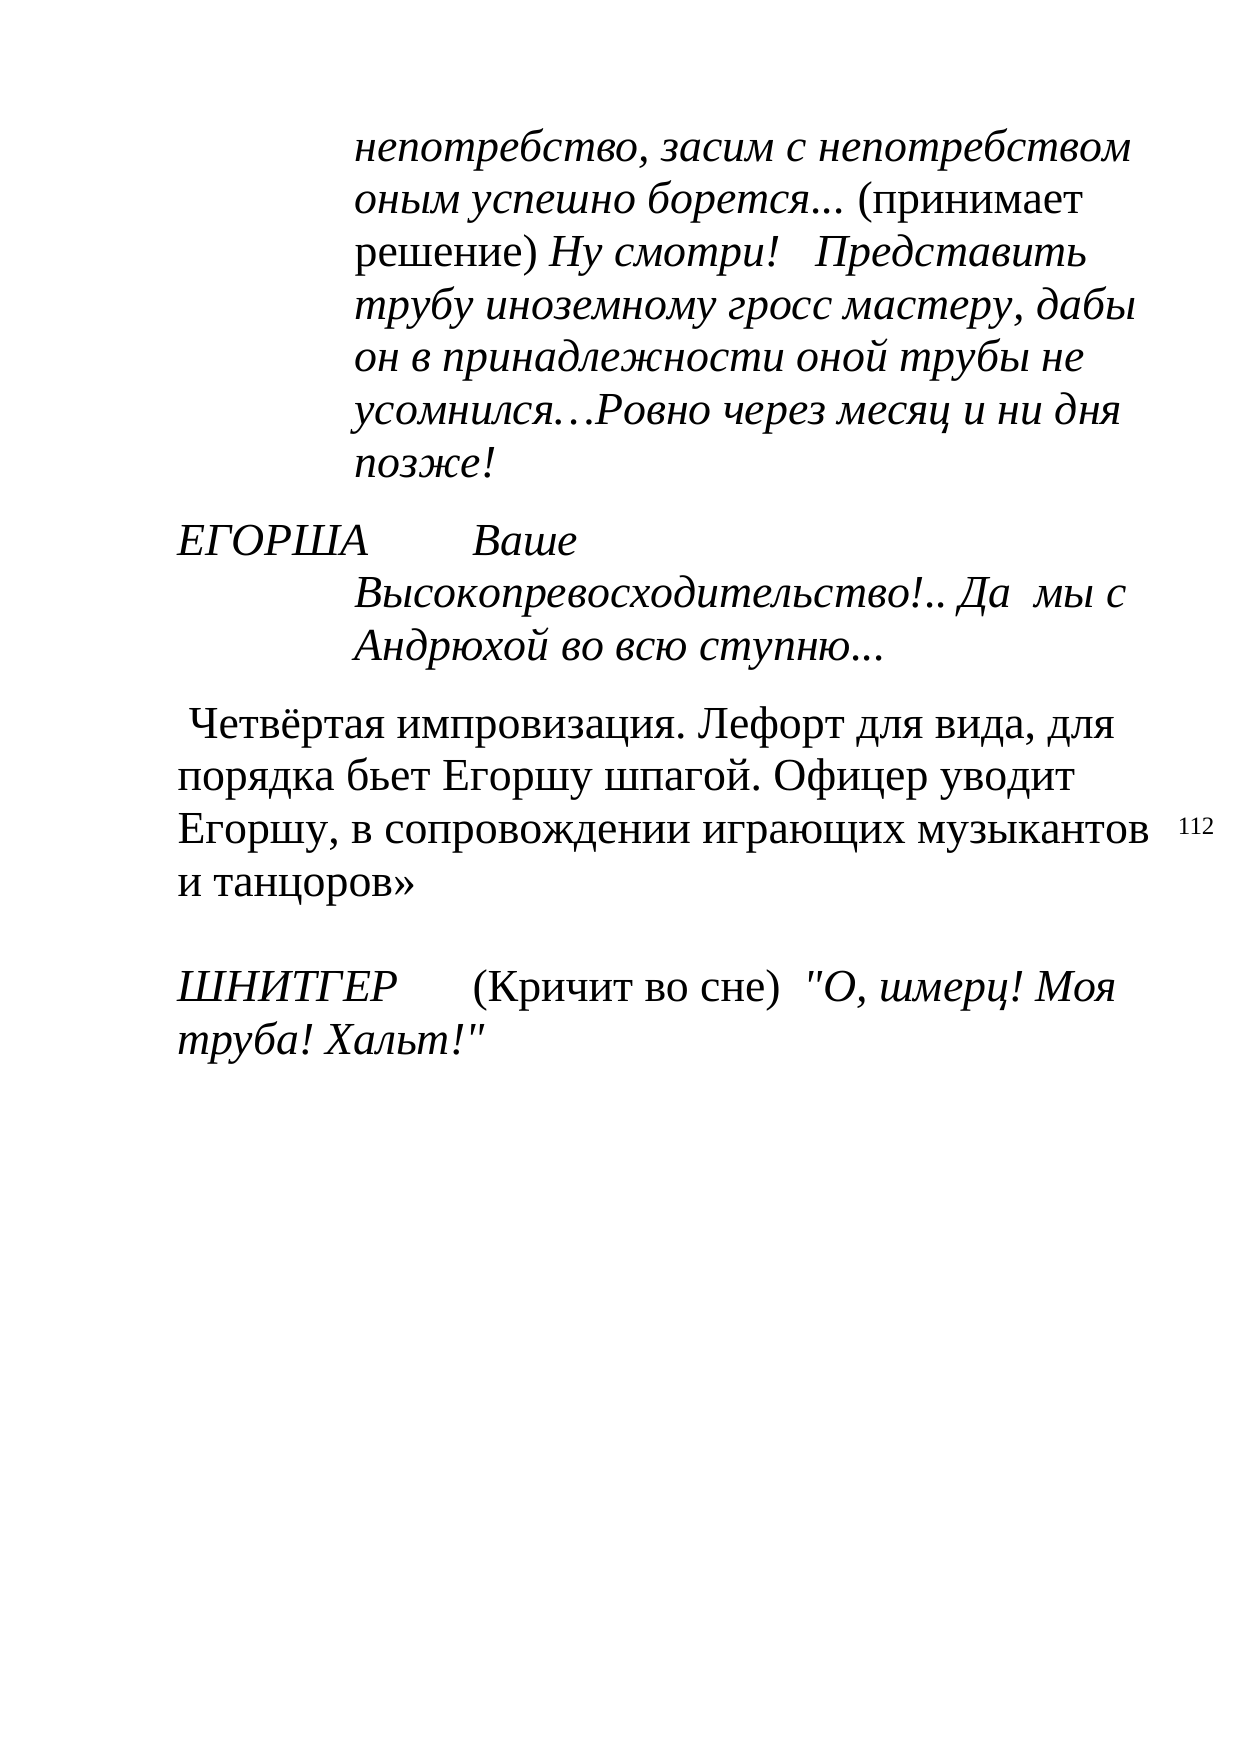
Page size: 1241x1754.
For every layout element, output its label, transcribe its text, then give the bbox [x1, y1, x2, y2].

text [177, 118, 1152, 487]
text Четвёртая импровизация. Лефорт для вида, для порядка бьет Егоршу шпагой. Офицер уводит Егоршу, в сопровождении играющих музыкантов и танцоров» [177, 695, 1152, 906]
text ЕГОРША Ваше Высокопревосходительство!.. Да мы с Андрюхой во всю ступню... [177, 512, 1152, 670]
text ШНИТГЕР (Кричит во сне) "О, шмерц! Моя труба! Хальт!" [177, 959, 1152, 1064]
